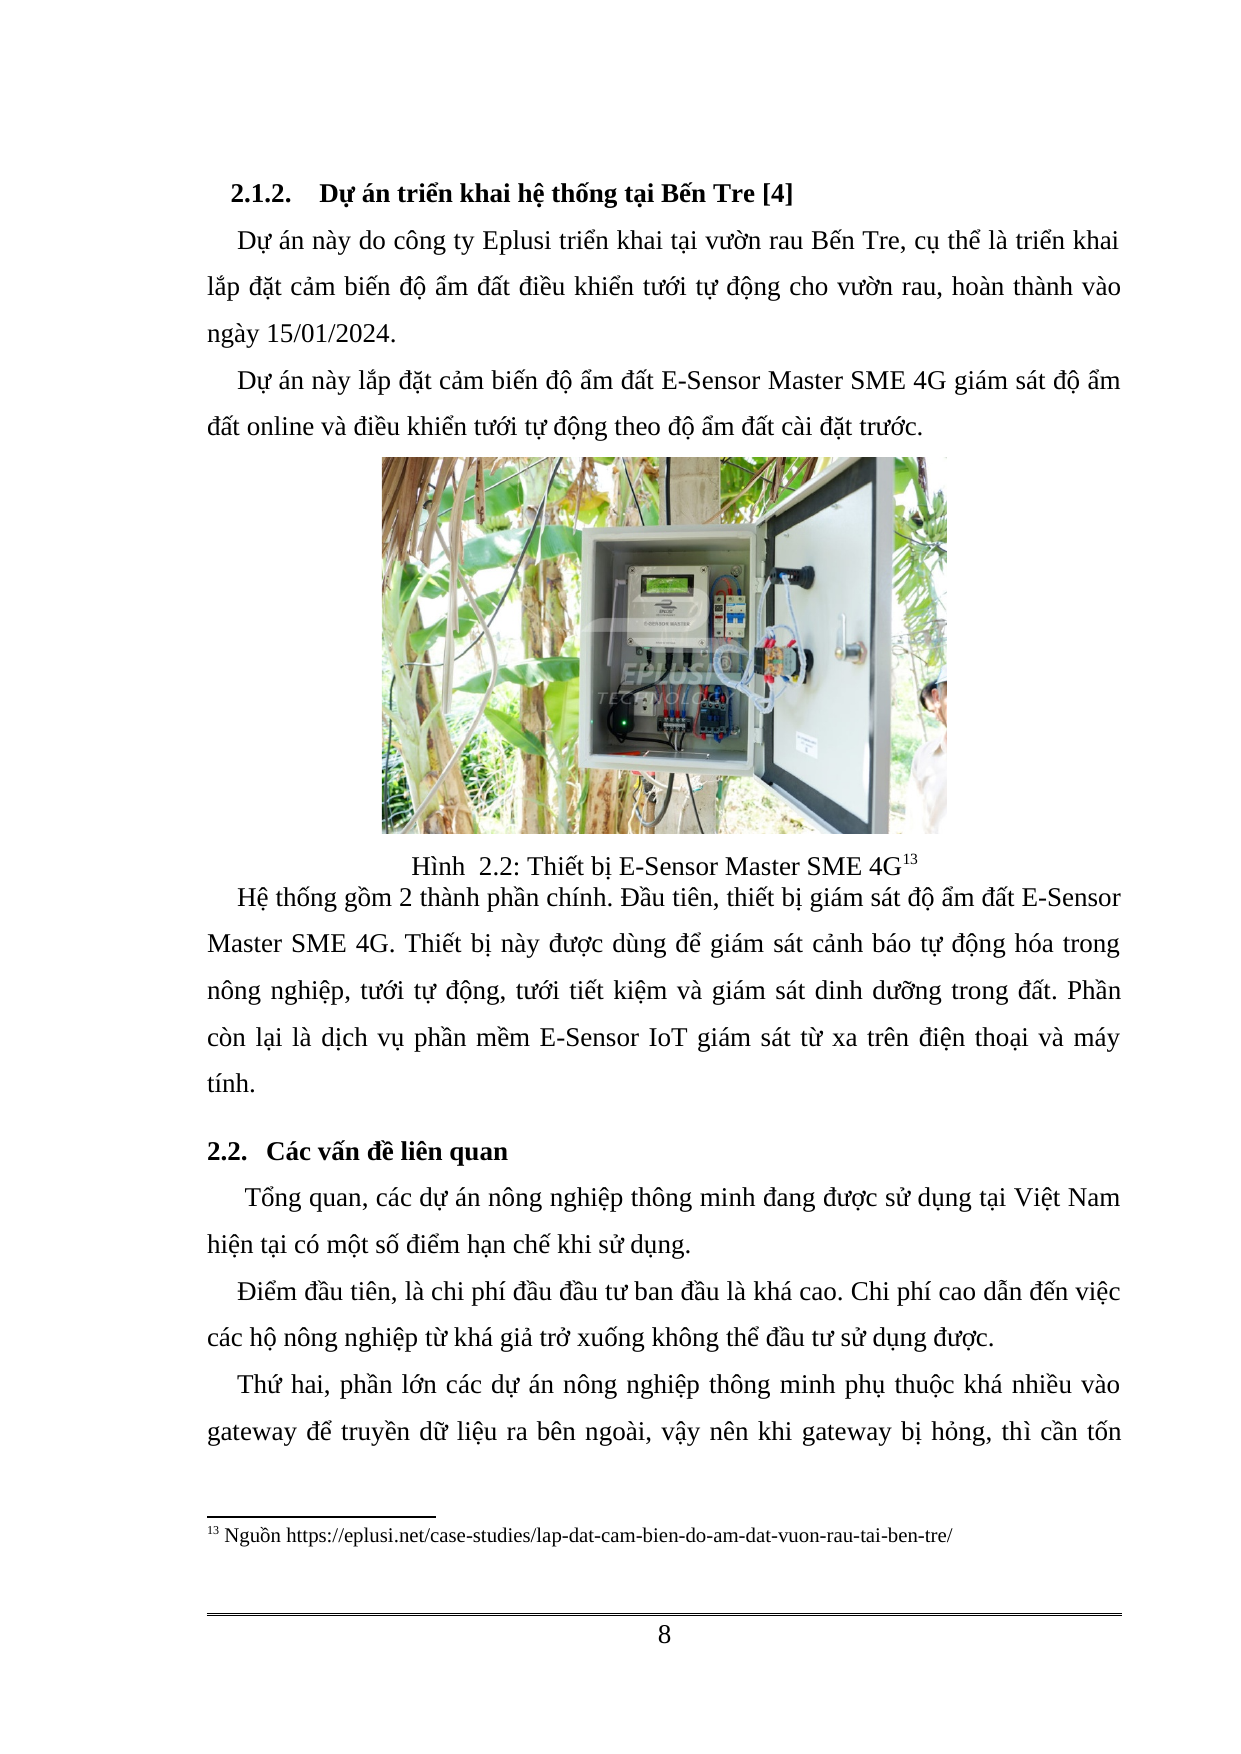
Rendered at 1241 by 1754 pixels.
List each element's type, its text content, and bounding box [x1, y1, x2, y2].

text Hệ thống gồm 2 thành phần chính. Đầu tiên, thiết bị giám sát độ ẩm đất E-Sensor Master SME 4G. Thiết bị này được dùng để giám sát cảnh báo tự động hóa trong nông nghiệp, tưới tự động, tưới tiết kiệm và giám sát dinh dưỡng trong đất. Phần còn lại là dịch vụ phần mềm E-Sensor IoT giám sát từ xa trên điện thoại và máy tính. [207, 881, 1122, 1098]
subtitle Dự án triển khai hệ thống tại Bến Tre [230, 177, 1122, 208]
subtitle Các vấn đề liên quan [207, 1135, 1122, 1166]
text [207, 1368, 1122, 1446]
picture [381, 457, 947, 834]
text Hình 2.2: Thiết bị E-Sensor Master SME 4G [207, 849, 1122, 881]
text Điểm đầu tiên, là chi phí đầu đầu tư ban đầu là khá cao. Chi phí cao dẫn đến việc các hộ nông nghiệp từ khá giả trở xuống không thể đầu tư sử dụng được. [207, 1275, 1122, 1353]
text Dự án này do công ty Eplusi triển khai tại vườn rau Bến Tre, cụ thể là triển khai lắp đặt cảm biến độ ẩm đất điều khiển tưới tự động cho vườn rau, hoàn thành vào ngày 15/01/2024. [207, 224, 1122, 348]
text Tổng quan, các dự án nông nghiệp thông minh đang được sử dụng tại Việt Nam hiện tại có một số điểm hạn chế khi sử dụng. [207, 1182, 1122, 1259]
text Dự án này lắp đặt cảm biến độ ẩm đất E-Sensor Master SME 4G giám sát độ ẩm đất online và điều khiển tưới tự động theo độ ẩm đất cài đặt trước. [207, 364, 1122, 442]
